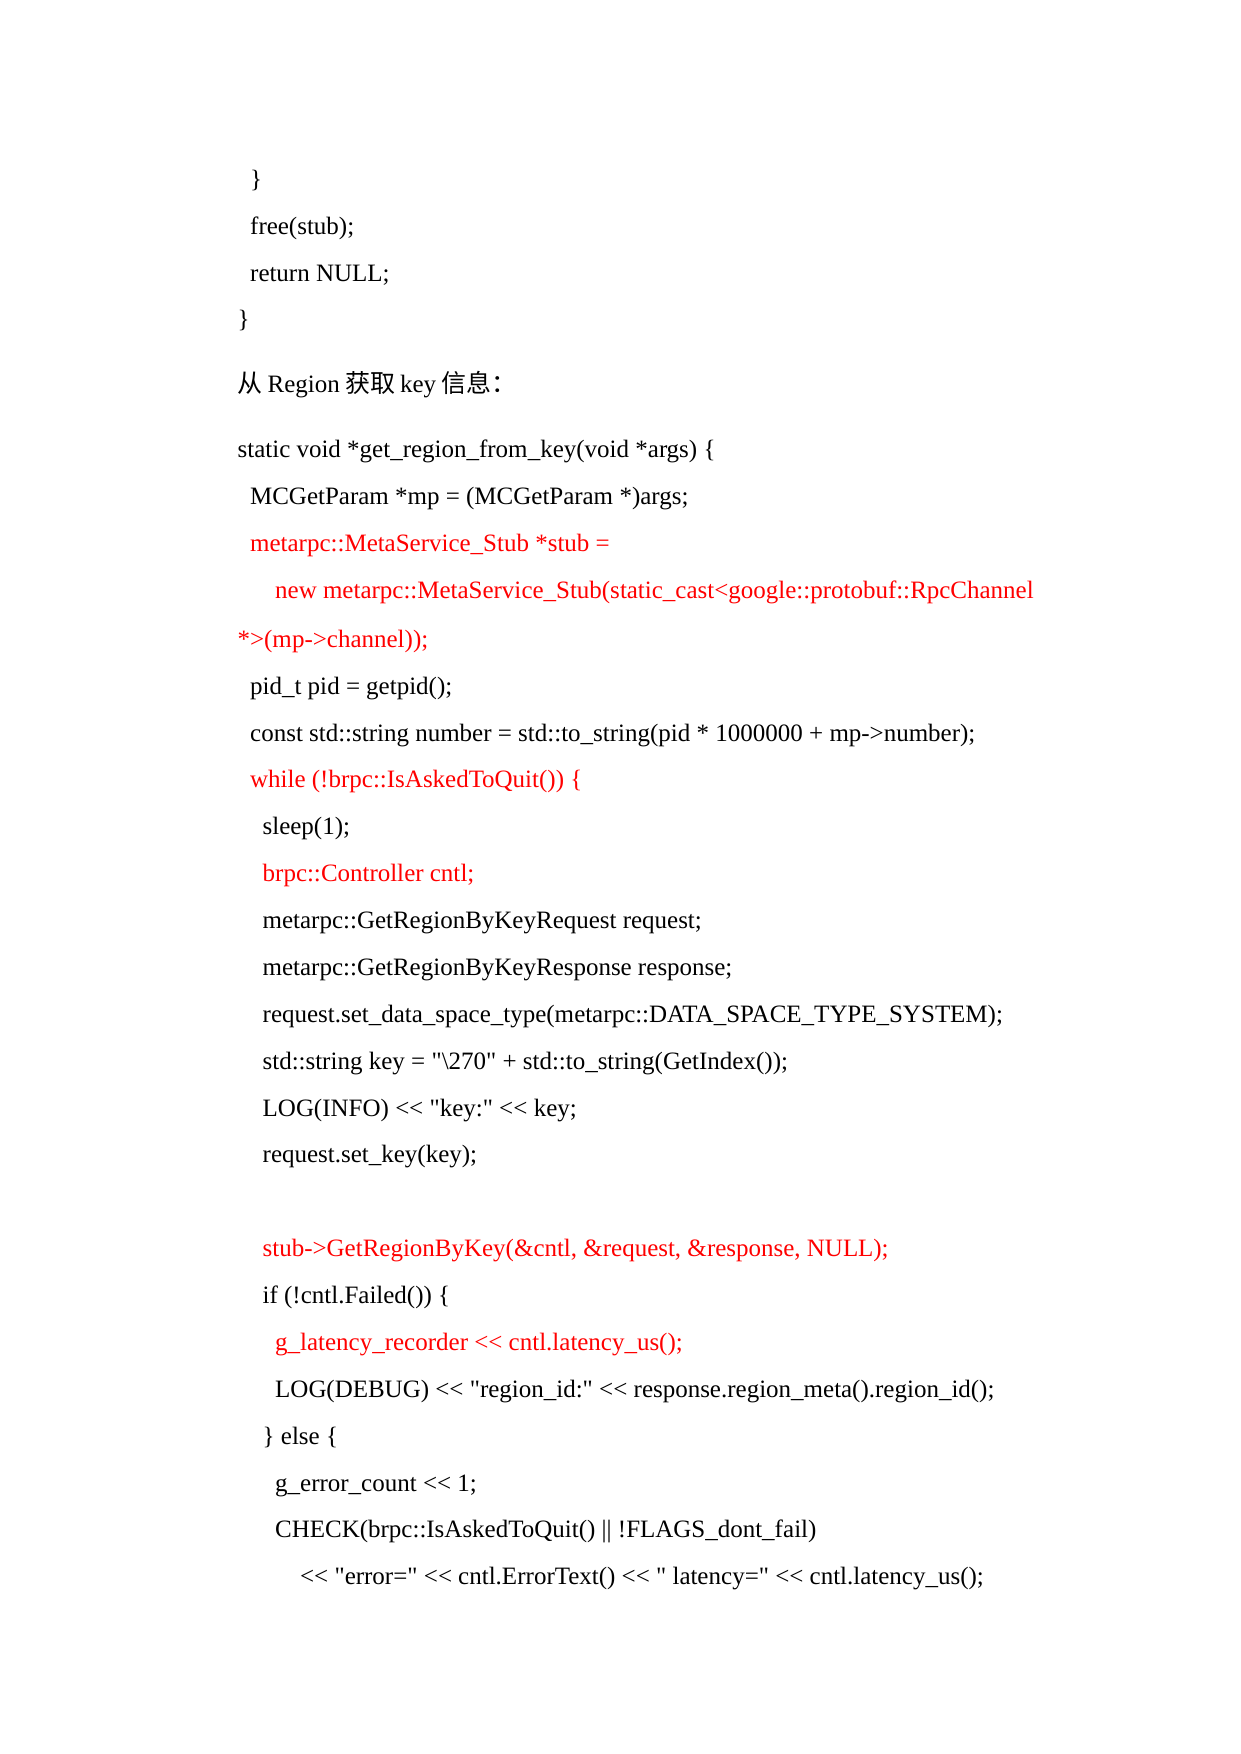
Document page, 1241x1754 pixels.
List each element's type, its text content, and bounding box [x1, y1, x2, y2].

text g_error_count << 1; [237, 1466, 1053, 1498]
text } else { [237, 1419, 1053, 1451]
text new metarpc::MetaService_Stub(static_cast<google::protobuf::RpcChannel *>(mp->channel)); [237, 573, 1053, 654]
text CHECK(brpc::IsAskedToQuit() || !FLAGS_dont_fail) [237, 1513, 1053, 1545]
text LOG(DEBUG) << "region_id:" << response.region_meta().region_id(); [237, 1372, 1053, 1404]
text g_latency_recorder << cntl.latency_us(); [237, 1325, 1053, 1358]
text } [237, 303, 1053, 335]
text << "error=" << cntl.ErrorText() << " latency=" << cntl.latency_us(); [237, 1559, 1053, 1592]
text brpc::Controller cntl; [237, 856, 1053, 889]
text stub->GetRegionByKey(&cntl, &request, &response, NULL); [237, 1231, 1053, 1264]
text return NULL; [237, 256, 1053, 288]
text LOG(INFO) << "key:" << key; [237, 1091, 1053, 1123]
text request.set_data_space_type(metarpc::DATA_SPACE_TYPE_SYSTEM); [237, 997, 1053, 1029]
text while (!brpc::IsAskedToQuit()) { [237, 763, 1053, 795]
text pid_t pid = getpid(); [237, 669, 1053, 701]
text 从Region获取key信息： [237, 349, 1053, 414]
text } [237, 162, 1053, 194]
text std::string key = "\270" + std::to_string(GetIndex()); [237, 1044, 1053, 1076]
text metarpc::MetaService_Stub *stub = [237, 526, 1053, 559]
text metarpc::GetRegionByKeyRequest request; [237, 903, 1053, 936]
text static void *get_region_from_key(void *args) { [237, 433, 1053, 465]
text MCGetParam *mp = (MCGetParam *)args; [237, 479, 1053, 512]
text request.set_key(key); [237, 1138, 1053, 1170]
text const std::string number = std::to_string(pid * 1000000 + mp->number); [237, 716, 1053, 748]
text metarpc::GetRegionByKeyResponse response; [237, 950, 1053, 983]
text sleep(1); [237, 809, 1053, 842]
text if (!cntl.Failed()) { [237, 1278, 1053, 1311]
text free(stub); [237, 209, 1053, 241]
